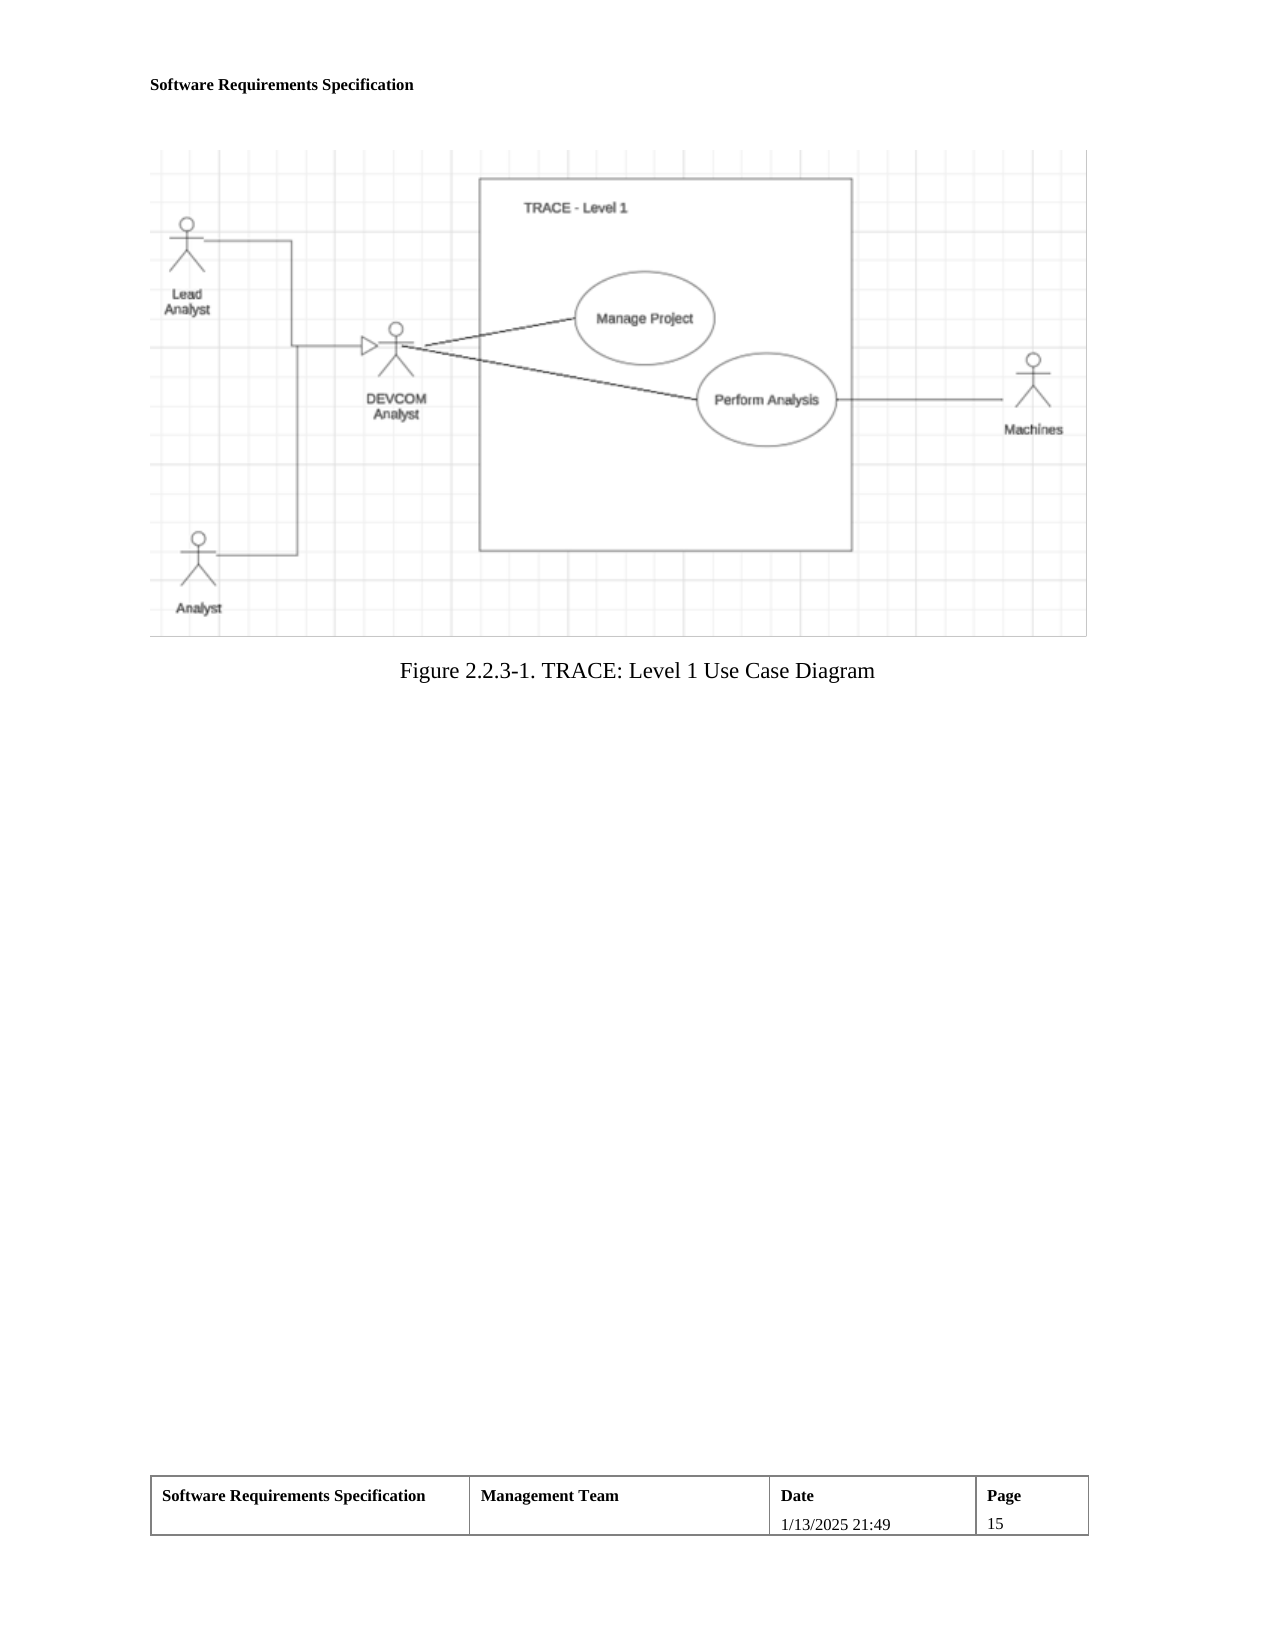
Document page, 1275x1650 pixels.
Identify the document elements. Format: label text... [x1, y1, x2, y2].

picture [150, 150, 1088, 638]
text Figure 2.2.3-1. TRACE: Level 1 Use Case Diagram [150, 657, 1125, 683]
